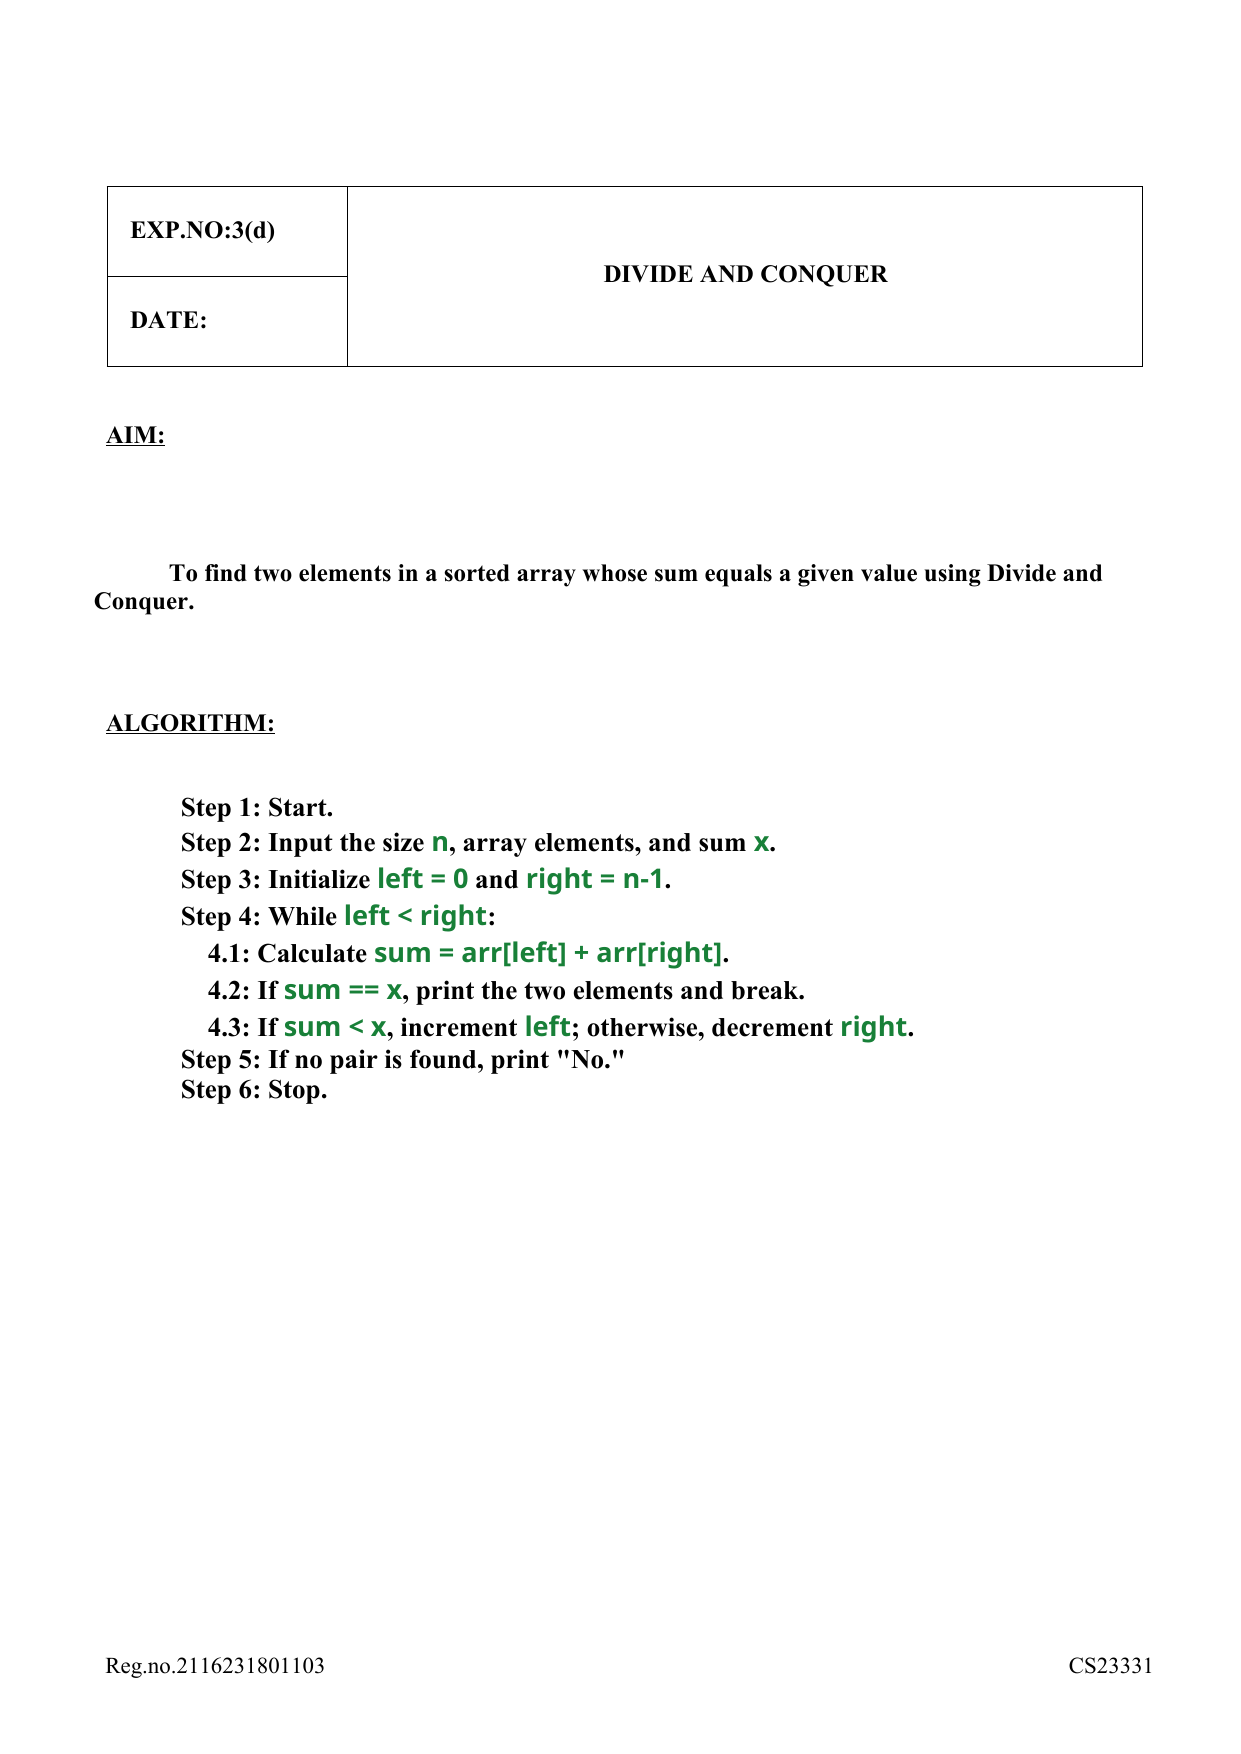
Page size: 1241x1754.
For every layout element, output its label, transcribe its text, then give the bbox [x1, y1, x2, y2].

text Step 5: If no pair is found, print "No." [181, 1044, 1155, 1074]
text Step 6: Stop. [181, 1074, 1155, 1104]
text Step 1: Start. [181, 792, 1155, 822]
text 4.2: If sum == x, print the two elements and break. [181, 970, 1155, 1007]
text Step 3: Initialize left = 0 and right = n-1. [181, 859, 1155, 896]
text To find two elements in a sorted array whose sum equals a given value using Divide and Conquer. [94, 559, 1155, 615]
text Step 2: Input the size n, array elements, and sum x. [181, 822, 1155, 859]
text ALGORITHM: [106, 709, 1155, 737]
text Step 4: While left < right: [181, 896, 1155, 933]
table_header DIVIDE AND CONQUER [348, 187, 1142, 366]
text 4.1: Calculate sum = arr[left] + arr[right]. [181, 933, 1155, 970]
text AIM: [106, 421, 1155, 449]
text 4.3: If sum < x, increment left; otherwise, decrement right. [181, 1007, 1155, 1044]
table_cell DATE: [108, 277, 347, 366]
table_header EXP.NO:3(d) [108, 187, 347, 276]
